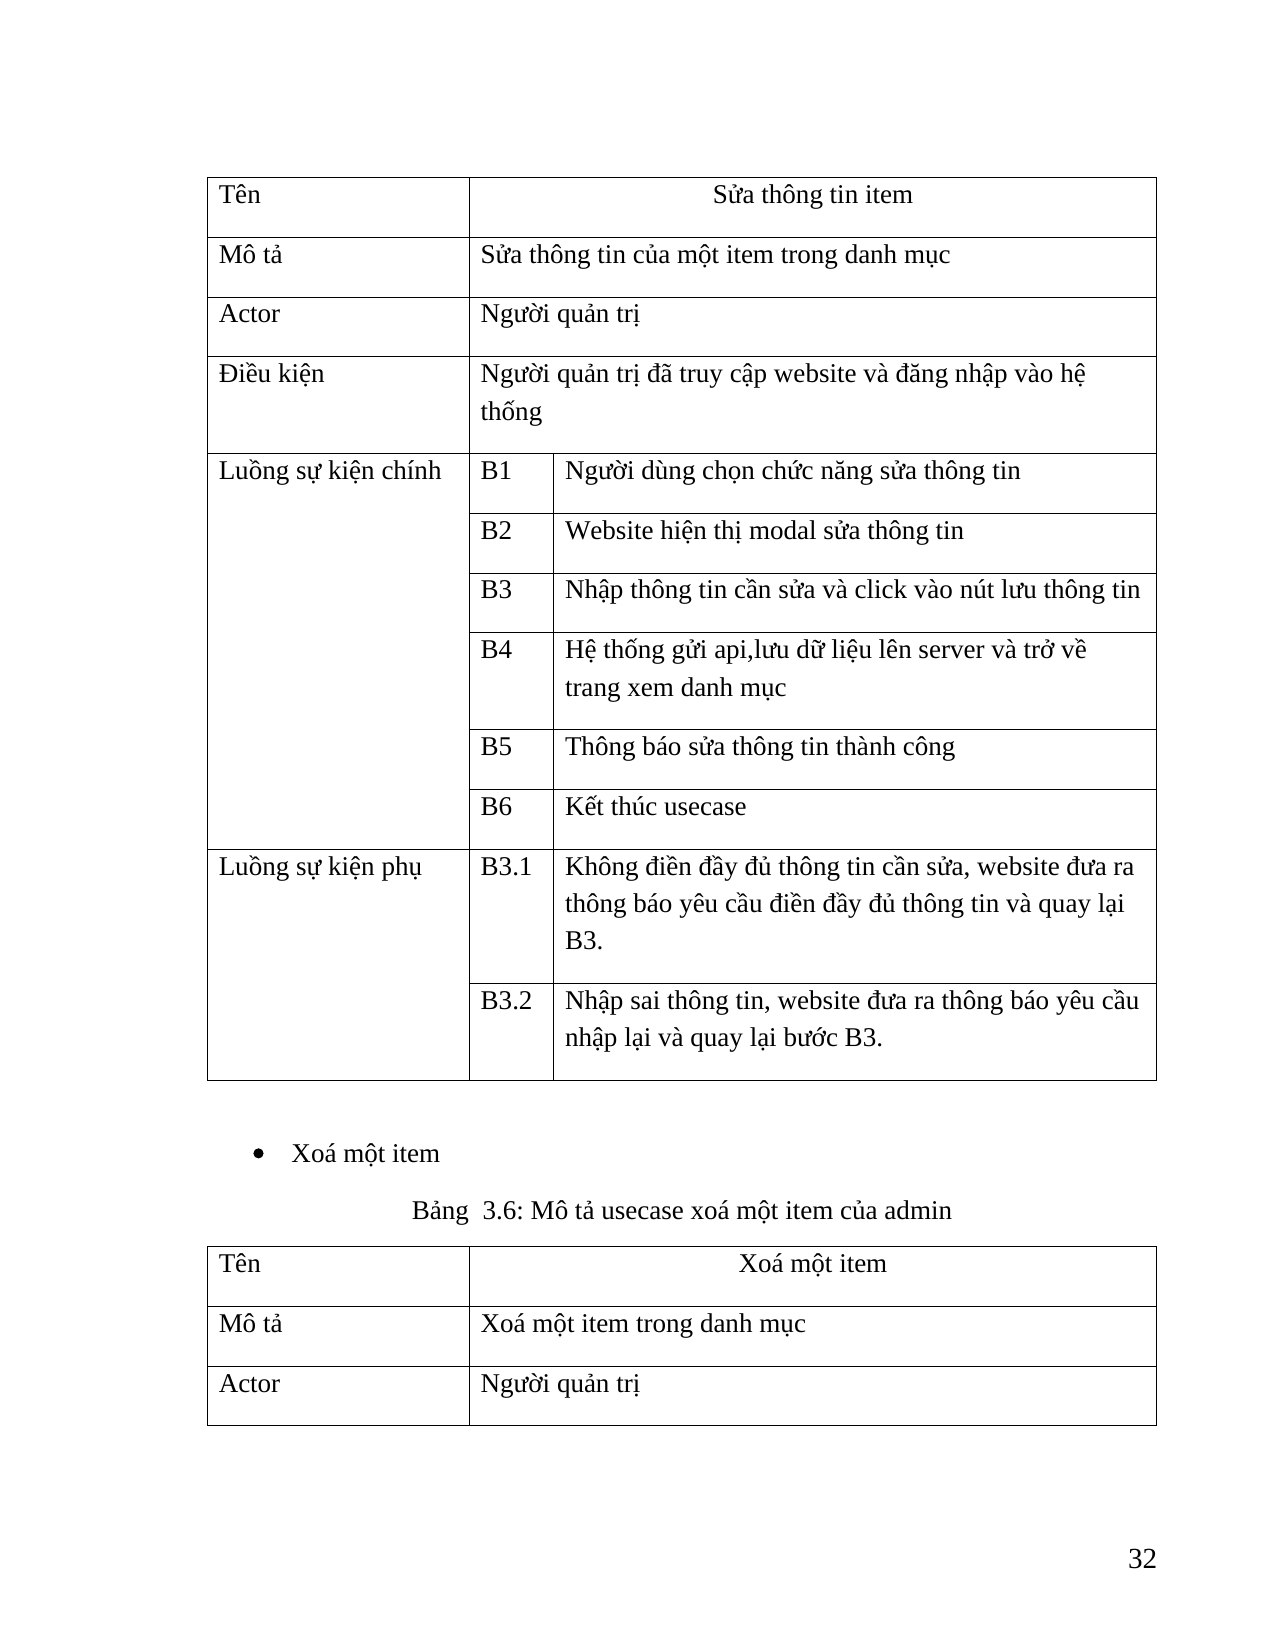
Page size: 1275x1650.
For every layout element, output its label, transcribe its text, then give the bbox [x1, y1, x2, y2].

table_cell Sửa thông tin của một item trong danh mục [470, 238, 1156, 297]
table_header Tên [208, 178, 469, 237]
table_cell Luồng sự kiện chính [208, 454, 469, 849]
table_cell Thông báo sửa thông tin thành công [554, 730, 1156, 789]
table_cell Actor [208, 1367, 469, 1425]
table_cell Mô tả [208, 1307, 469, 1366]
table_cell B3.1 [470, 850, 553, 983]
table_cell Người quản trị [470, 298, 1156, 356]
table_cell B3.2 [470, 984, 553, 1080]
table_cell Nhập thông tin cần sửa và click vào nút lưu thông tin [554, 574, 1156, 632]
table_cell B5 [470, 730, 553, 789]
table_header Sửa thông tin item [470, 178, 1156, 237]
table_cell Không điền đầy đủ thông tin cần sửa, website đưa ra thông báo yêu cầu điền đầy đủ thông tin và quay lại B3. [554, 850, 1156, 983]
table_cell B2 [470, 514, 553, 573]
table_cell Người quản trị đã truy cập website và đăng nhập vào hệ thống [470, 357, 1156, 453]
table_cell Actor [208, 298, 469, 356]
table_cell Xoá một item trong danh mục [470, 1307, 1156, 1366]
table_cell Luồng sự kiện phụ [208, 850, 469, 1080]
list Xoá một item [254, 1137, 1157, 1169]
table_cell B1 [470, 454, 553, 513]
table_cell B4 [470, 633, 553, 729]
table_cell Người dùng chọn chức năng sửa thông tin [554, 454, 1156, 513]
table_cell Website hiện thị modal sửa thông tin [554, 514, 1156, 573]
table_cell Người quản trị [470, 1367, 1156, 1425]
table_cell B6 [470, 790, 553, 849]
table_cell Kết thúc usecase [554, 790, 1156, 849]
table_cell Hệ thống gửi api,lưu dữ liệu lên server và trở về trang xem danh mục [554, 633, 1156, 729]
table_header Tên [208, 1247, 469, 1306]
table_cell Mô tả [208, 238, 469, 297]
table_cell B3 [470, 574, 553, 632]
table_header Xoá một item [470, 1247, 1156, 1306]
text Bảng 3.6: Mô tả usecase xoá một item của admin [207, 1194, 1157, 1225]
table_cell Nhập sai thông tin, website đưa ra thông báo yêu cầu nhập lại và quay lại bước B3. [554, 984, 1156, 1080]
table_cell Điều kiện [208, 357, 469, 453]
